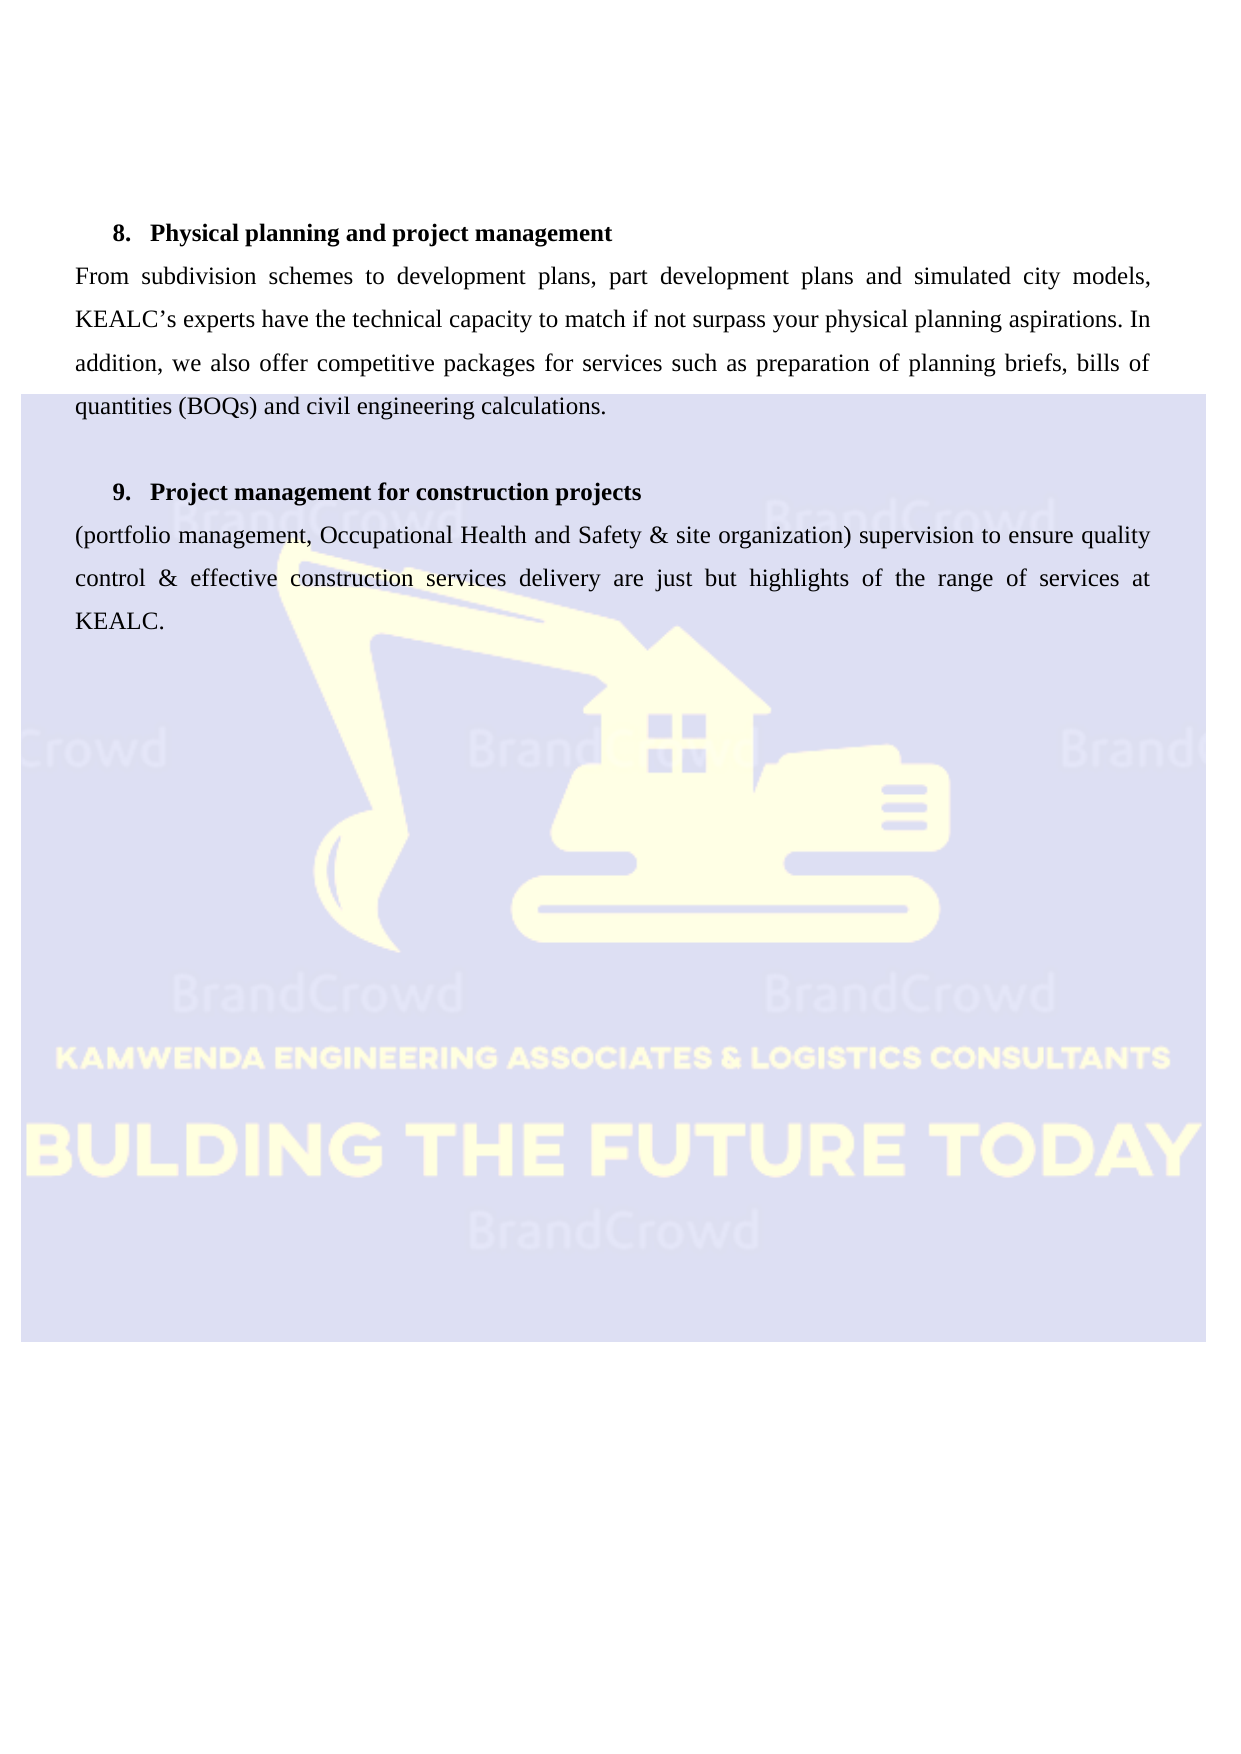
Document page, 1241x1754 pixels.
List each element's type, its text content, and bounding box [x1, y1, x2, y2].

text From subdivision schemes to development plans, part development plans and simulated city models, KEALC’s experts have the technical capacity to match if not surpass your physical planning aspirations. In addition, we also offer competitive packages for services such as preparation of planning briefs, bills of quantities (BOQs) and civil engineering calculations. [75, 261, 1152, 419]
list Project management for construction projects [112, 477, 1152, 506]
text (portfolio management, Occupational Health and Safety & site organization) supervision to ensure quality control & effective construction services delivery are just but highlights of the range of services at KEALC. [75, 520, 1152, 635]
list Physical planning and project management [112, 218, 1152, 247]
